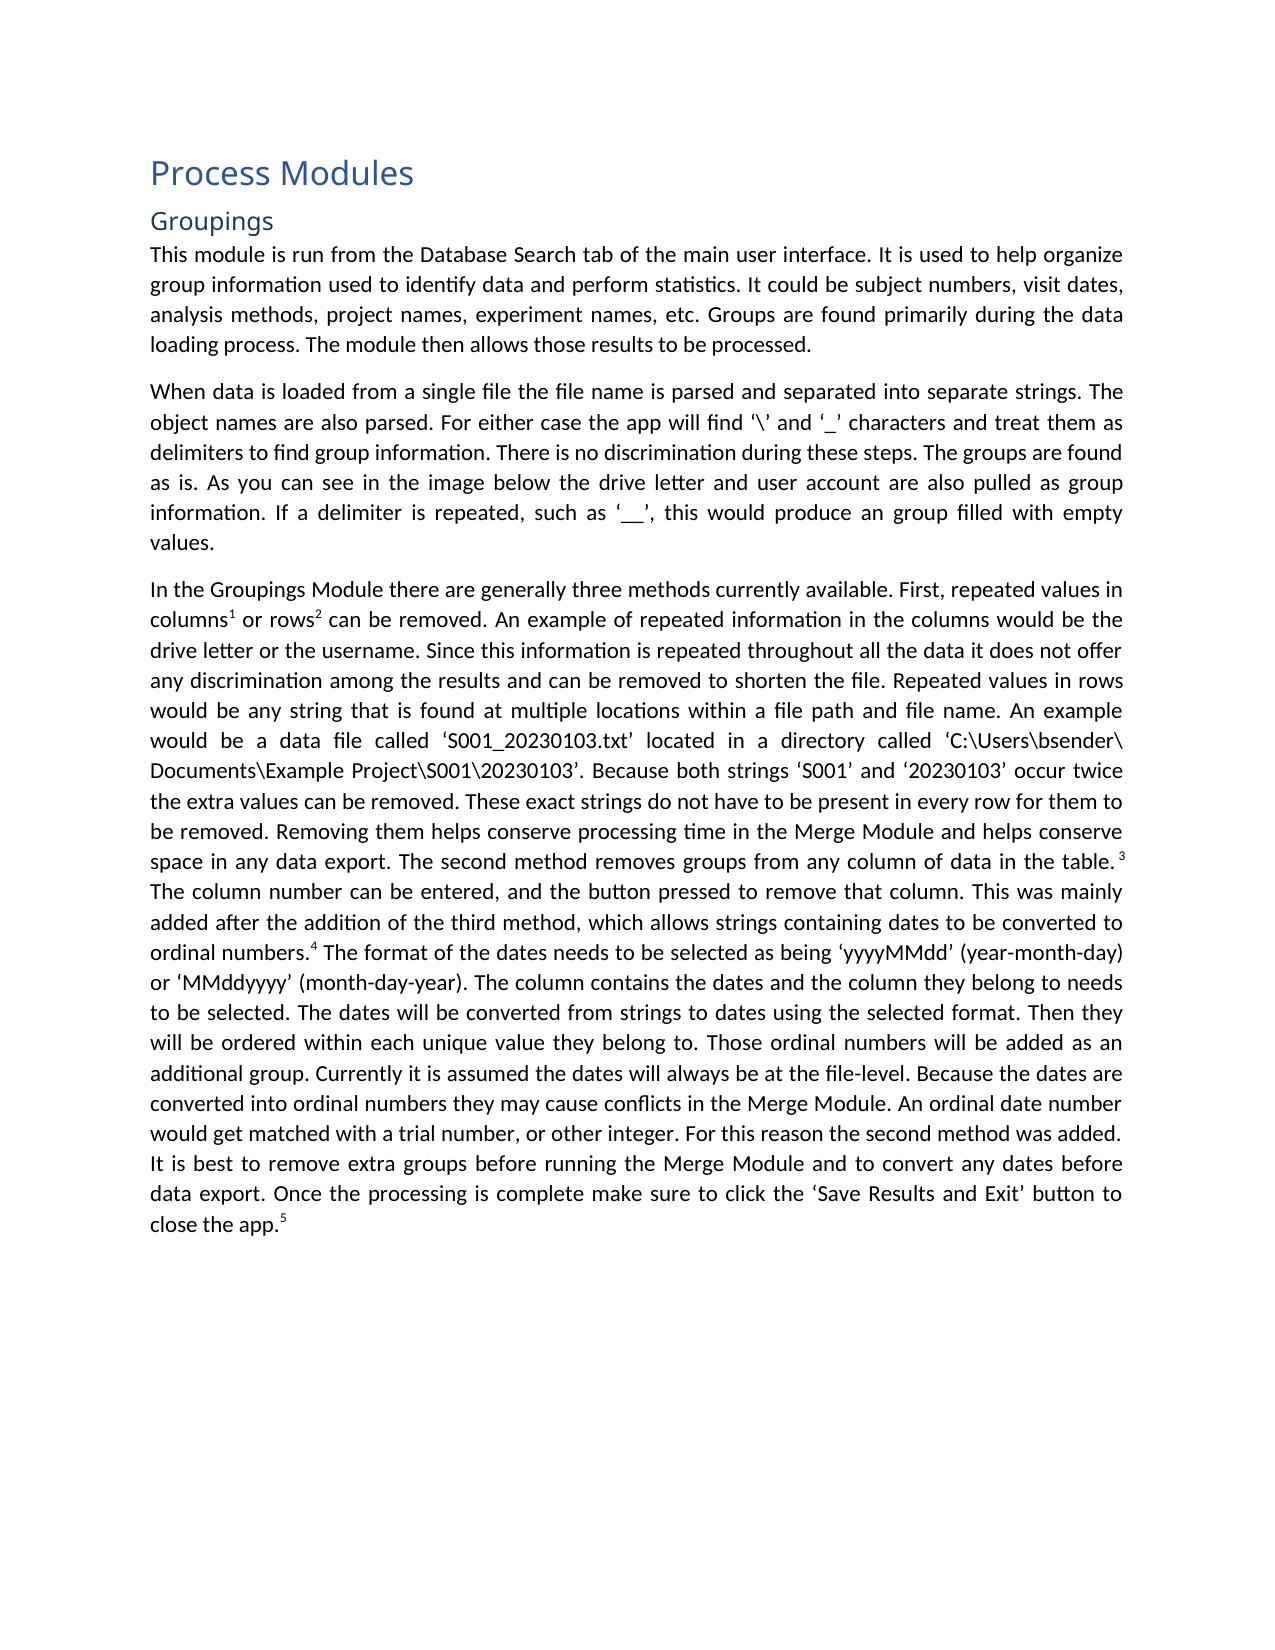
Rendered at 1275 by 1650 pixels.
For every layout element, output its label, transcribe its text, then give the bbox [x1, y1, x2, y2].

subtitle Process Modules [150, 150, 1125, 195]
subtitle Groupings [150, 203, 1125, 237]
text When data is loaded from a single file the file name is parsed and separated into separate strings. The object names are also parsed. For either case the app will find ‘\’ and ‘_’ characters and treat them as delimiters to find group information. There is no discrimination during these steps. The groups are found as is. As you can see in the image below the drive letter and user account are also pulled as group information. If a delimiter is repeated, such as ‘__’, this would produce an group filled with empty values. [150, 377, 1125, 556]
text In the Groupings Module there are generally three methods currently available. First, repeated values in columns1 or rows2 can be removed. An example of repeated information in the columns would be the drive letter or the username. Since this information is repeated throughout all the data it does not offer any discrimination among the results and can be removed to shorten the file. Repeated values in rows would be any string that is found at multiple locations within a file path and file name. An example would be a data file called ‘S001_20230103.txt’ located in a directory called ‘C:\Users\bsender\Documents\Example Project\S001\20230103’. Because both strings ‘S001’ and ‘20230103’ occur twice the extra values can be removed. These exact strings do not have to be present in every row for them to be removed. Removing them helps conserve processing time in the Merge Module and helps conserve space in any data export. The second method removes groups from any column of data in the table.3 The column number can be entered, and the button pressed to remove that column. This was mainly added after the addition of the third method, which allows strings containing dates to be converted to ordinal numbers.4 The format of the dates needs to be selected as being ‘yyyyMMdd’ (year-month-day) or ‘MMddyyyy’ (month-day-year). The column contains the dates and the column they belong to needs to be selected. The dates will be converted from strings to dates using the selected format. Then they will be ordered within each unique value they belong to. Those ordinal numbers will be added as an additional group. Currently it is assumed the dates will always be at the file-level. Because the dates are converted into ordinal numbers they may cause conflicts in the Merge Module. An ordinal date number would get matched with a trial number, or other integer. For this reason the second method was added. It is best to remove extra groups before running the Merge Module and to convert any dates before data export. Once the processing is complete make sure to click the ‘Save Results and Exit’ button to close the app.5 [150, 575, 1125, 1238]
text This module is run from the Database Search tab of the main user interface. It is used to help organize group information used to identify data and perform statistics. It could be subject numbers, visit dates, analysis methods, project names, experiment names, etc. Groups are found primarily during the data loading process. The module then allows those results to be processed. [150, 240, 1125, 358]
